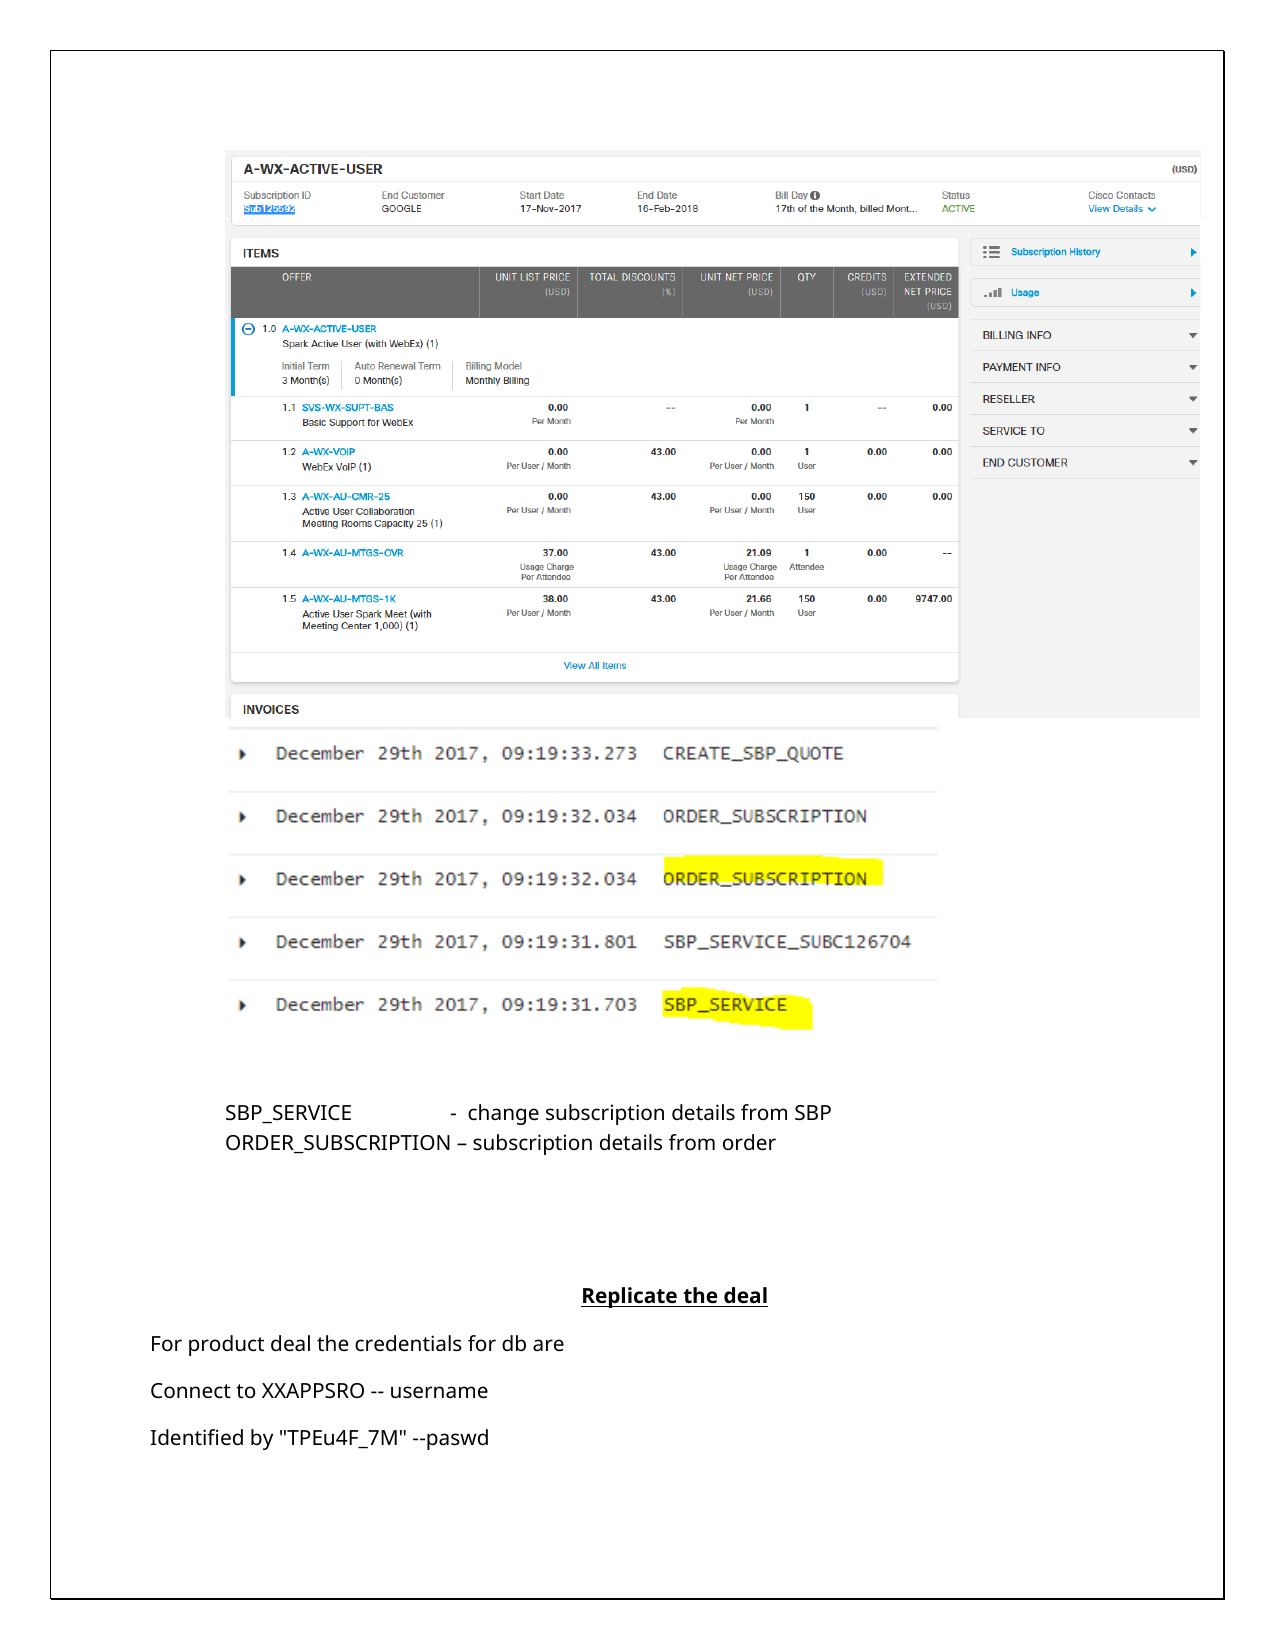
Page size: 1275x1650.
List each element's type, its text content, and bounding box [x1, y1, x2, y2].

list SBP_SERVICE - change subscription details from SBP [225, 1098, 1124, 1126]
text For product deal the credentials for db are [150, 1329, 1124, 1357]
text Identified by "TPEu4F_7M" --paswd [150, 1423, 1124, 1452]
picture [225, 719, 938, 1065]
list Replicate the deal [225, 1282, 1124, 1310]
text Connect to XXAPPSRO -- username [150, 1376, 1124, 1405]
picture [225, 150, 1200, 718]
list ORDER_SUBSCRIPTION – subscription details from order [225, 1128, 1124, 1157]
